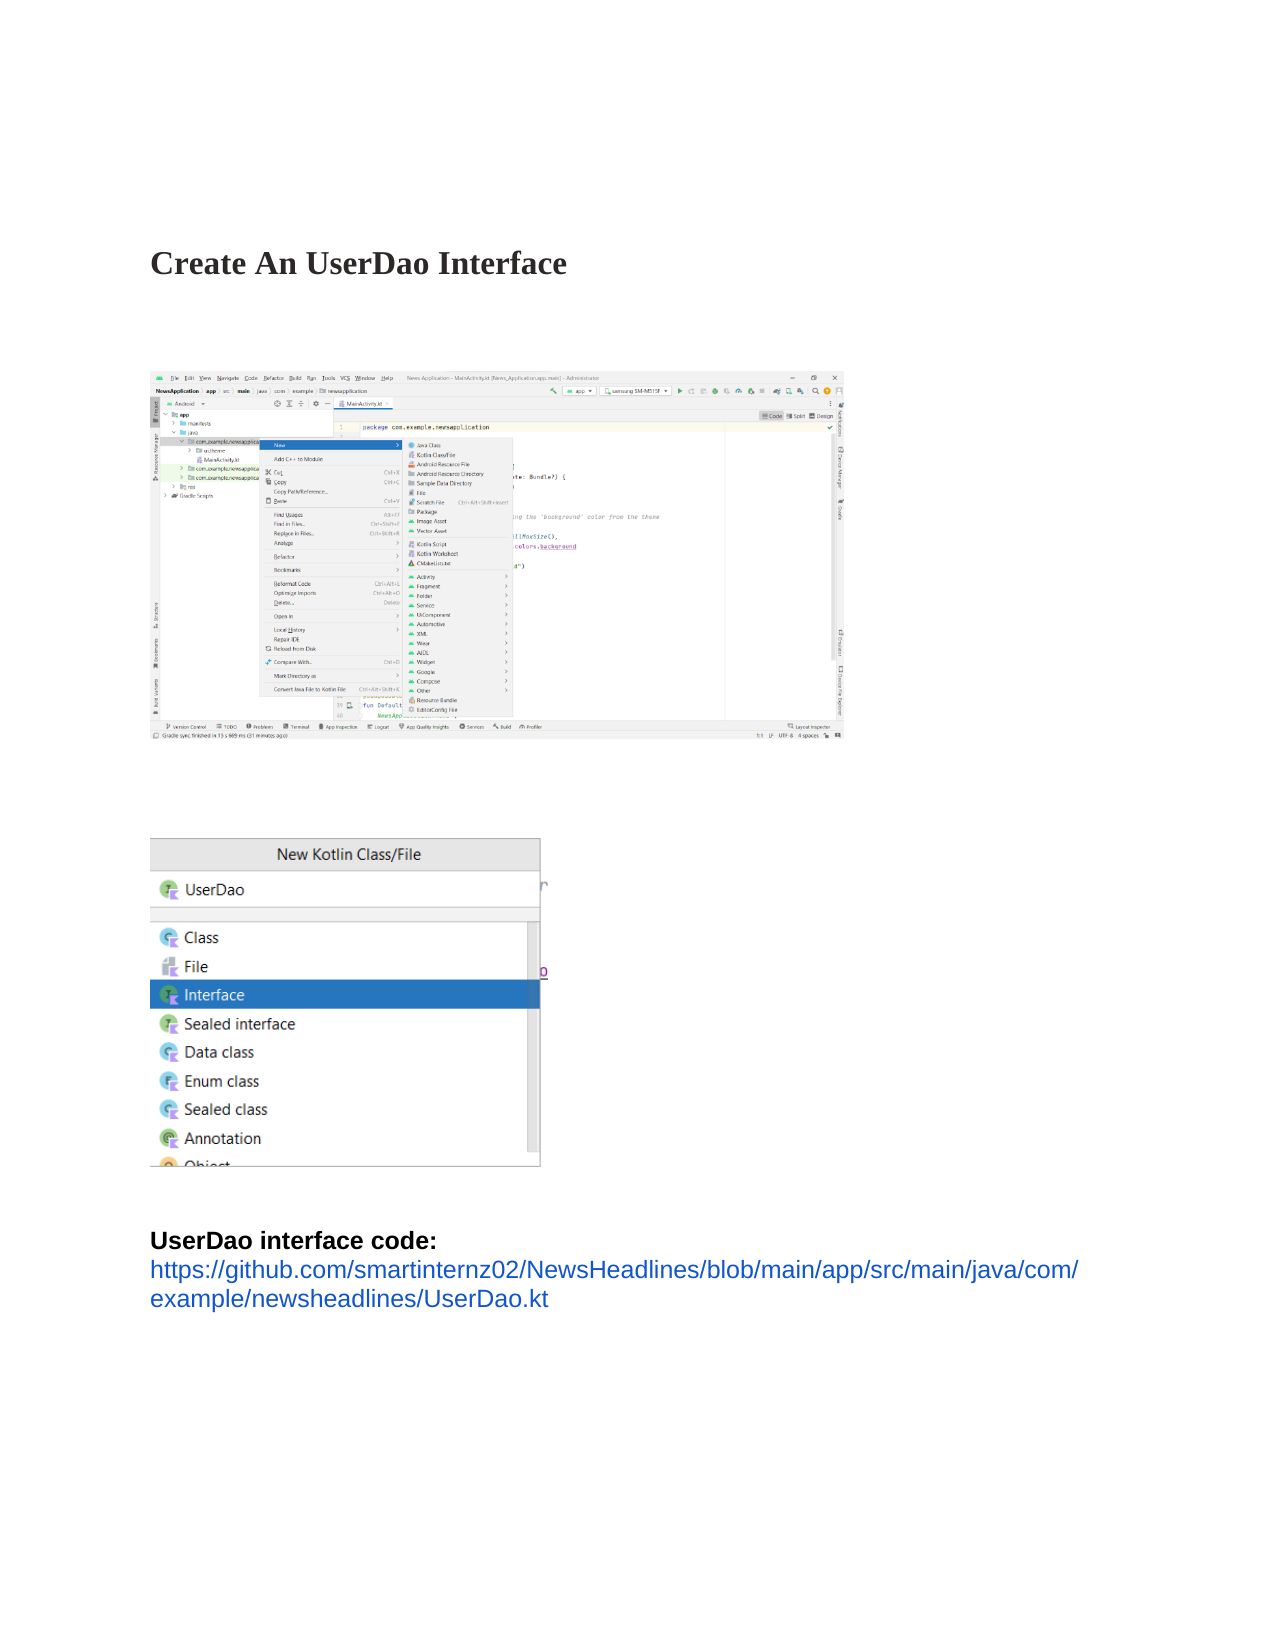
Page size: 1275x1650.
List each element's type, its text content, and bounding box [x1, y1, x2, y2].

picture [150, 837, 548, 1169]
picture [150, 371, 844, 739]
text UserDao interface code: [150, 1226, 1125, 1255]
text Create An UserDao Interface [150, 214, 1125, 349]
text https://github.com/smartinternz02/NewsHeadlines/blob/main/app/src/main/java/com/example/newsheadlines/UserDao.kt [150, 1255, 1125, 1312]
